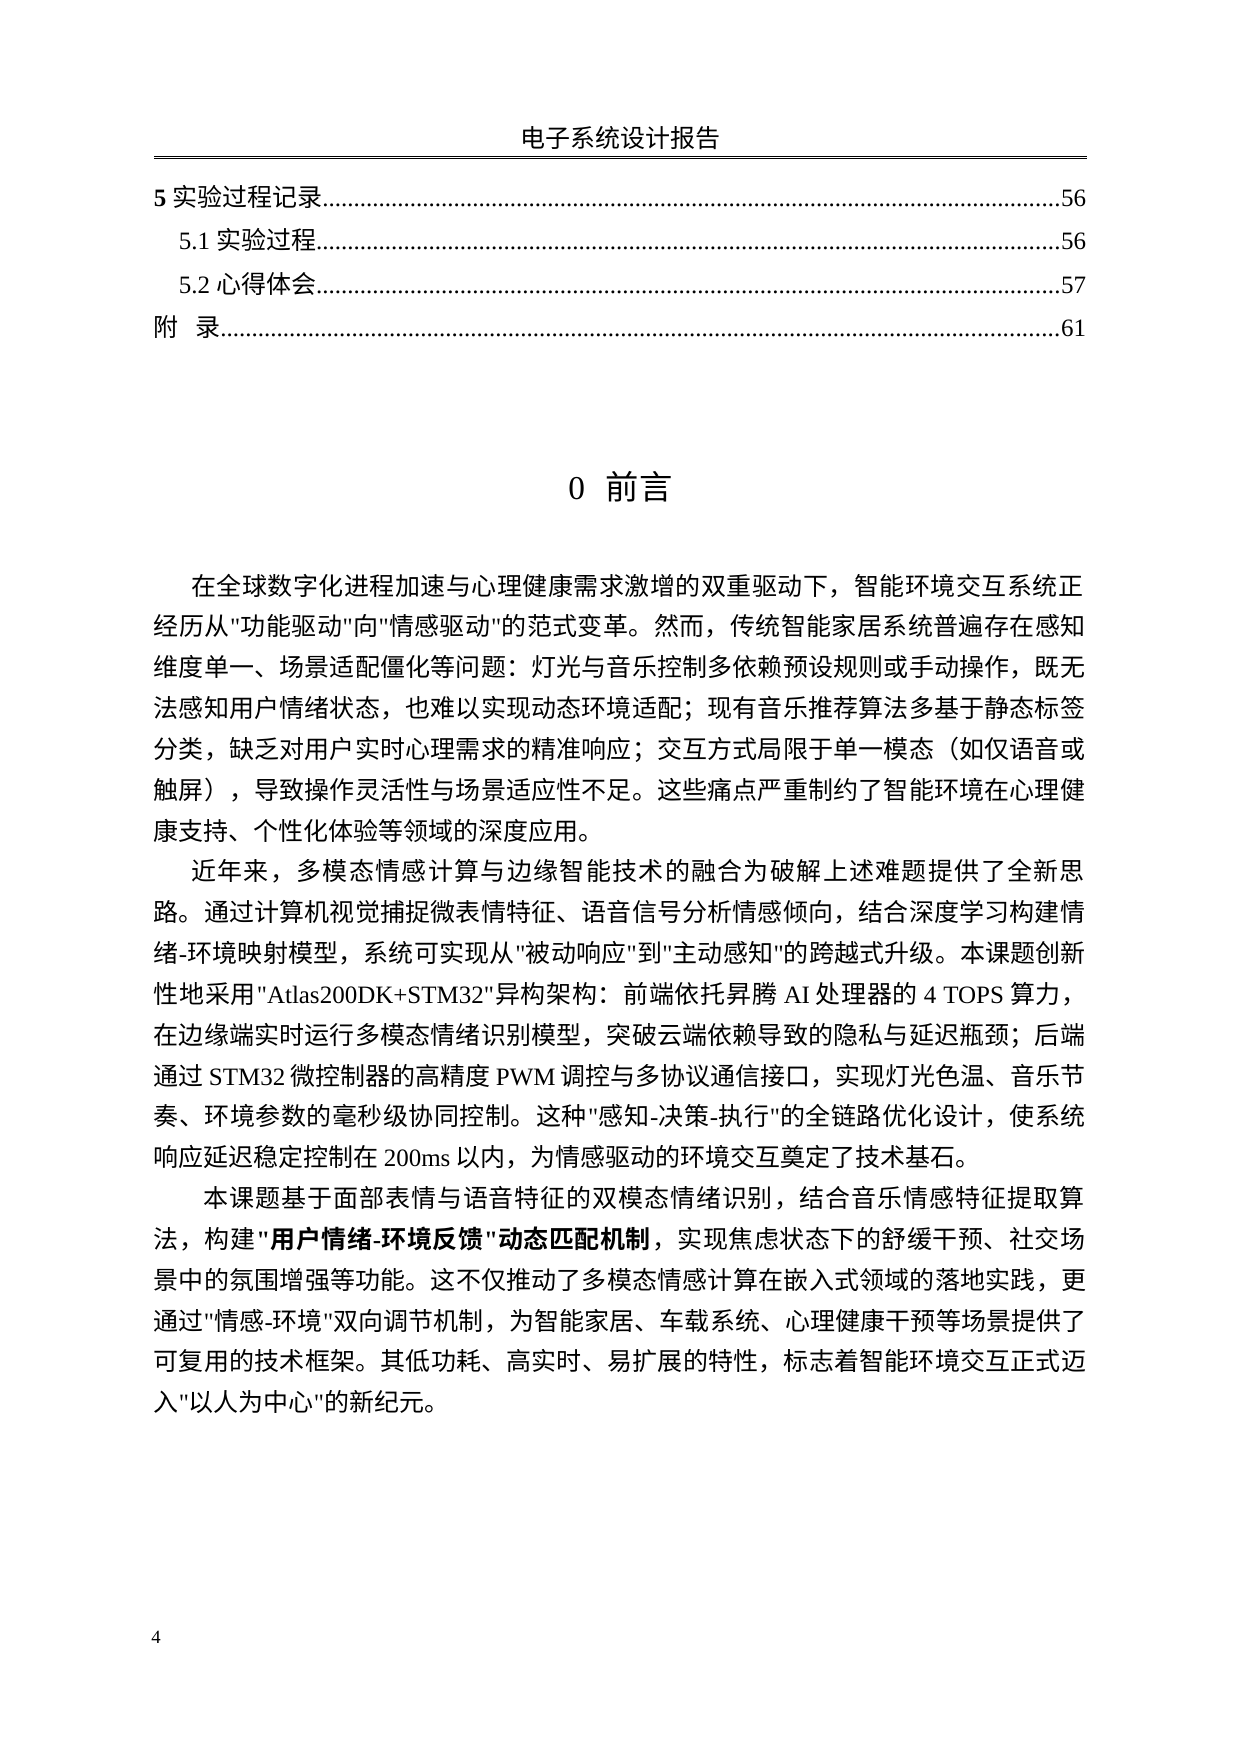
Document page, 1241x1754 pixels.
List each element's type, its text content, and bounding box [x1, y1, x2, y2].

text 本课题基于面部表情与语音特征的双模态情绪识别，结合音乐情感特征提取算法，构建"用户情绪-环境反馈"动态匹配机制，实现焦虑状态下的舒缓干预、社交场景中的氛围增强等功能。这不仅推动了多模态情感计算在嵌入式领域的落地实践，更通过"情感-环境"双向调节机制，为智能家居、车载系统、心理健康干预等场景提供了可复用的技术框架。其低功耗、高实时、易扩展的特性，标志着智能环境交互正式迈入"以人为中心"的新纪元。 [153, 1181, 1087, 1419]
text 在全球数字化进程加速与心理健康需求激增的双重驱动下，智能环境交互系统正经历从"功能驱动"向"情感驱动"的范式变革。然而，传统智能家居系统普遍存在感知维度单一、场景适配僵化等问题：灯光与音乐控制多依赖预设规则或手动操作，既无法感知用户情绪状态，也难以实现动态环境适配；现有音乐推荐算法多基于静态标签分类，缺乏对用户实时心理需求的精准响应；交互方式局限于单一模态（如仅语音或触屏），导致操作灵活性与场景适应性不足。这些痛点严重制约了智能环境在心理健康支持、个性化体验等领域的深度应用。 [153, 568, 1087, 847]
text 近年来，多模态情感计算与边缘智能技术的融合为破解上述难题提供了全新思路。通过计算机视觉捕捉微表情特征、语音信号分析情感倾向，结合深度学习构建情绪-环境映射模型，系统可实现从"被动响应"到"主动感知"的跨越式升级。本课题创新性地采用"Atlas200DK+STM32"异构架构：前端依托昇腾AI处理器的4 TOPS算力，在边缘端实时运行多模态情绪识别模型，突破云端依赖导致的隐私与延迟瓶颈；后端通过STM32微控制器的高精度PWM调控与多协议通信接口，实现灯光色温、音乐节奏、环境参数的毫秒级协同控制。这种"感知-决策-执行"的全链路优化设计，使系统响应延迟稳定控制在200ms以内，为情感驱动的环境交互奠定了技术基石。 [153, 854, 1087, 1174]
subtitle 前言 [153, 460, 1087, 509]
